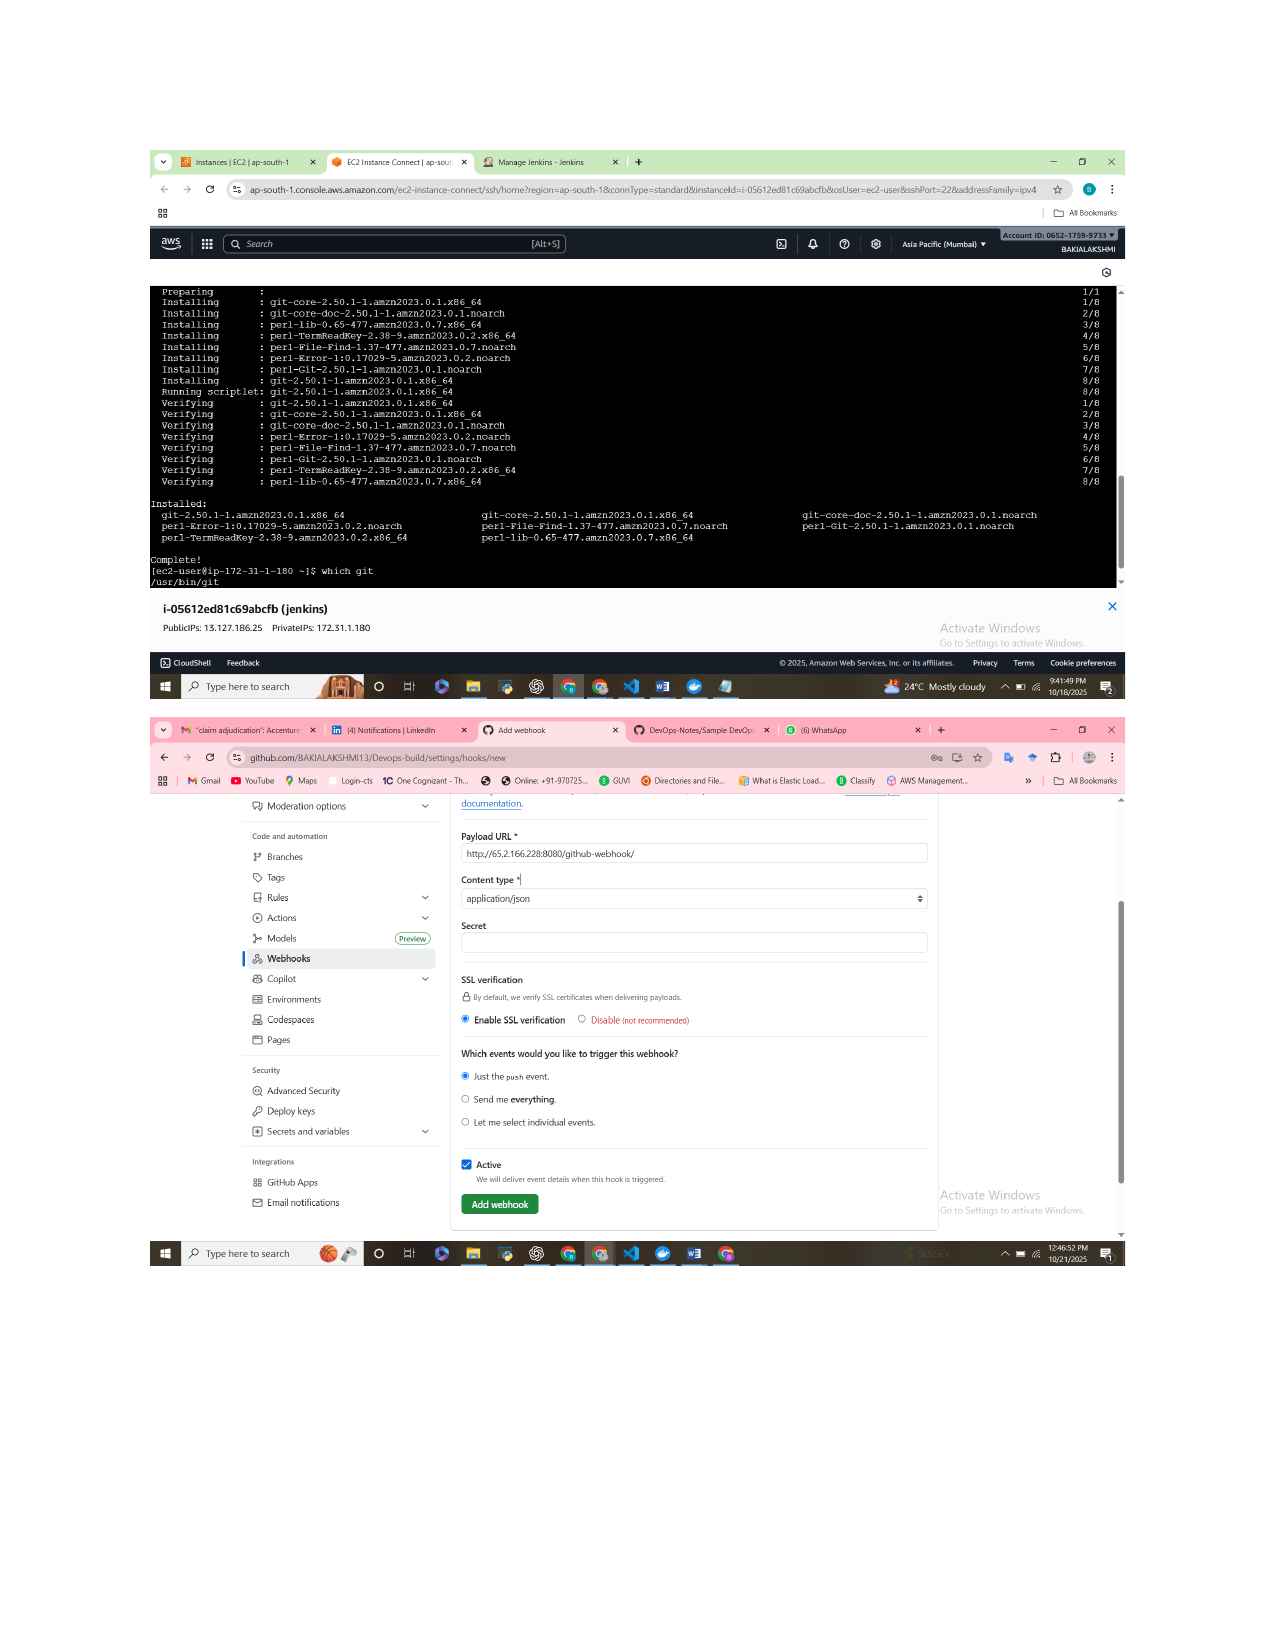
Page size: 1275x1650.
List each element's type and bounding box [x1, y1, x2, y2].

picture [150, 150, 1125, 699]
picture [150, 717, 1125, 1266]
